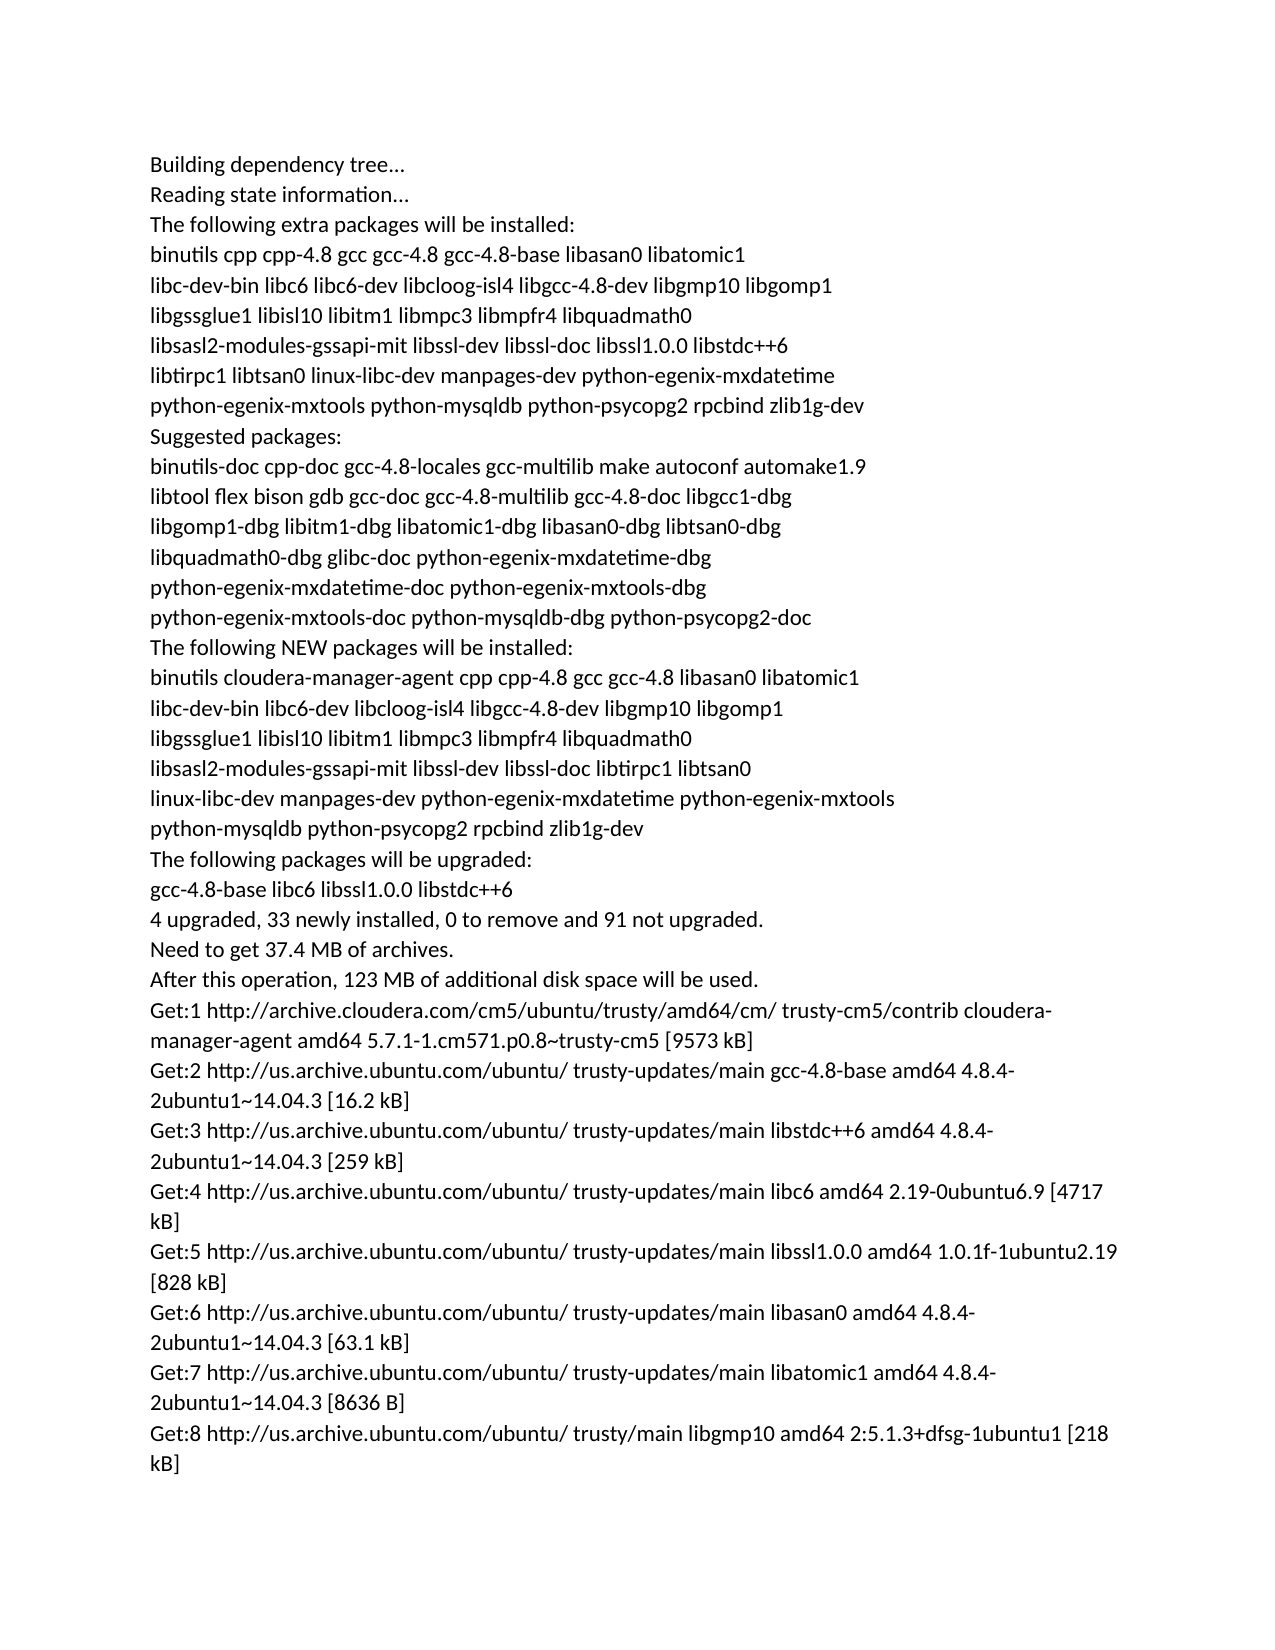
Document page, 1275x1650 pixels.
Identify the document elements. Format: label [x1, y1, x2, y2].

text [150, 150, 1125, 1477]
